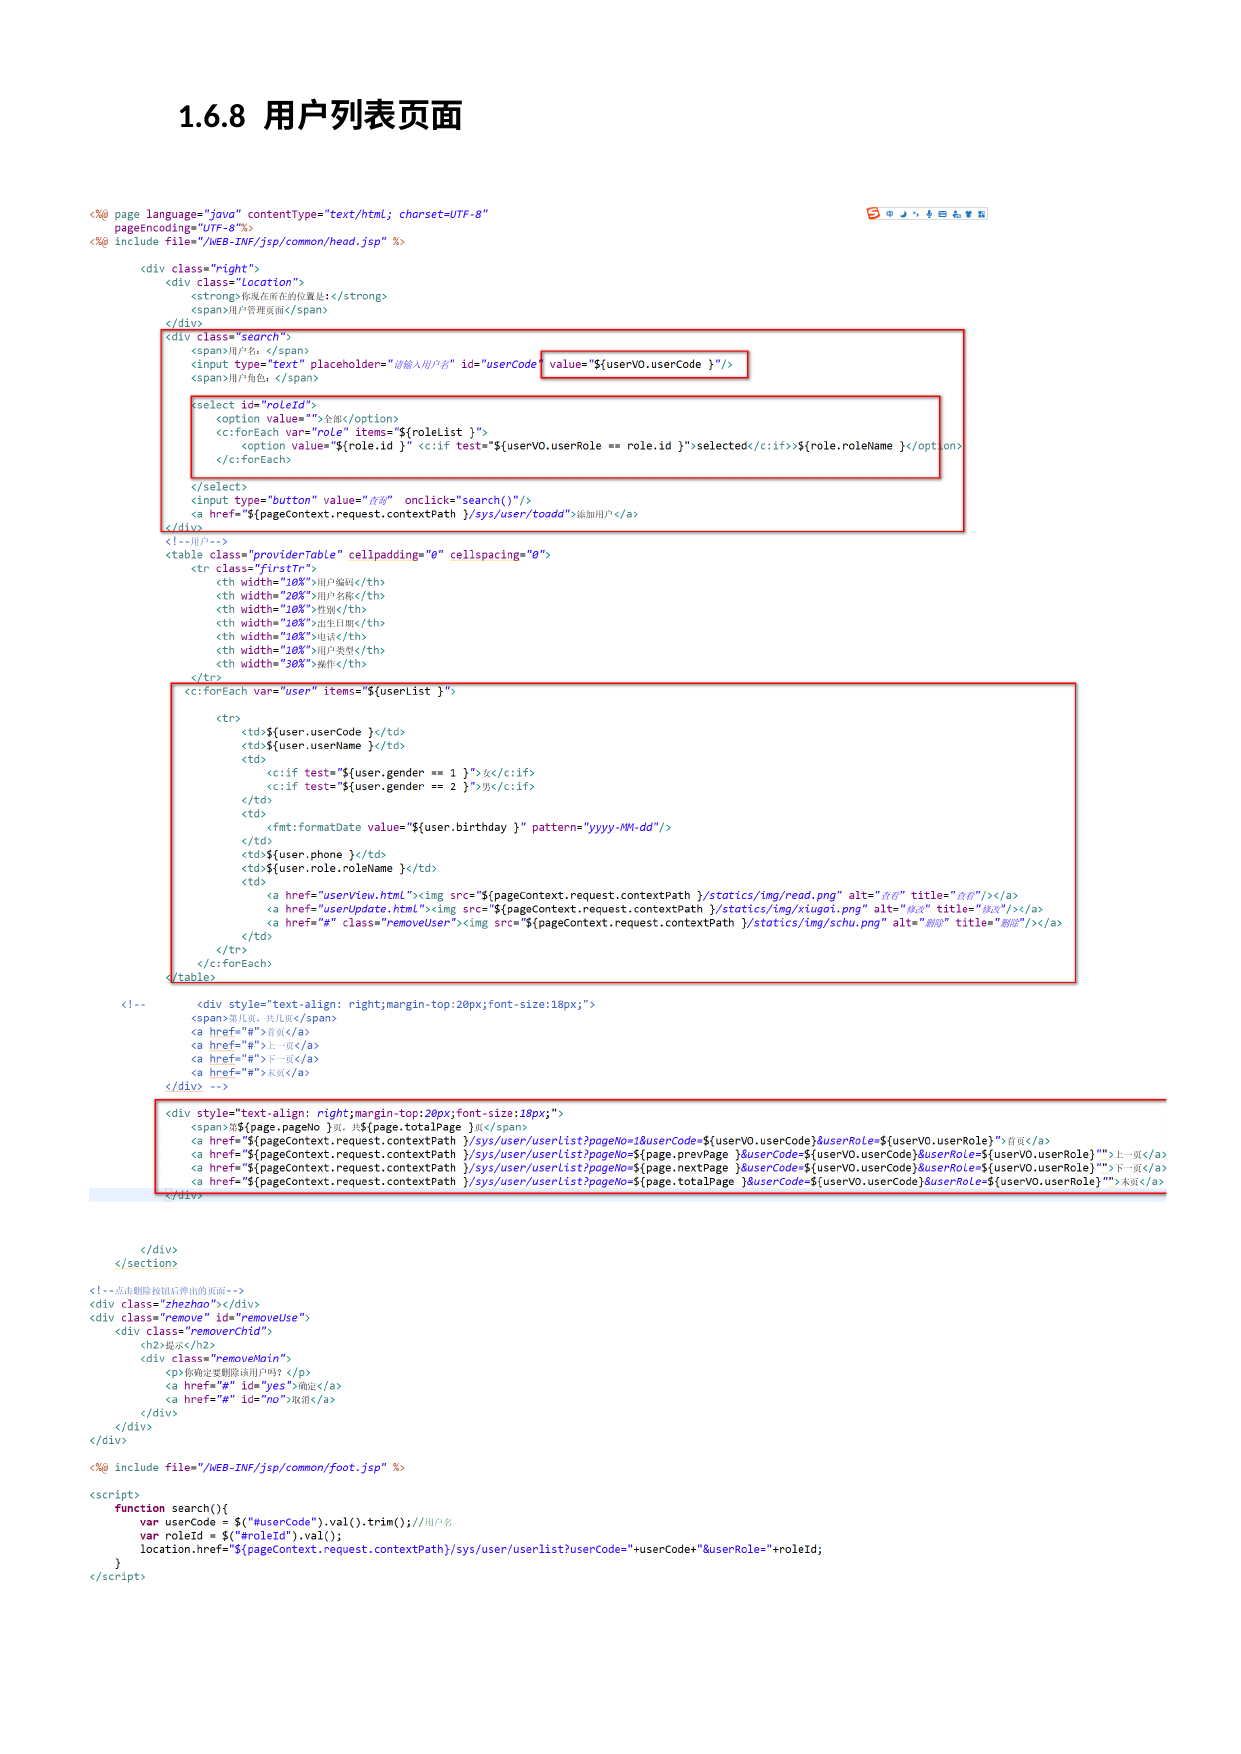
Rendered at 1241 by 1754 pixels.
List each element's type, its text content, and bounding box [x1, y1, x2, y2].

picture [88, 207, 1167, 1596]
subtitle 用户列表页面 [177, 81, 1167, 146]
